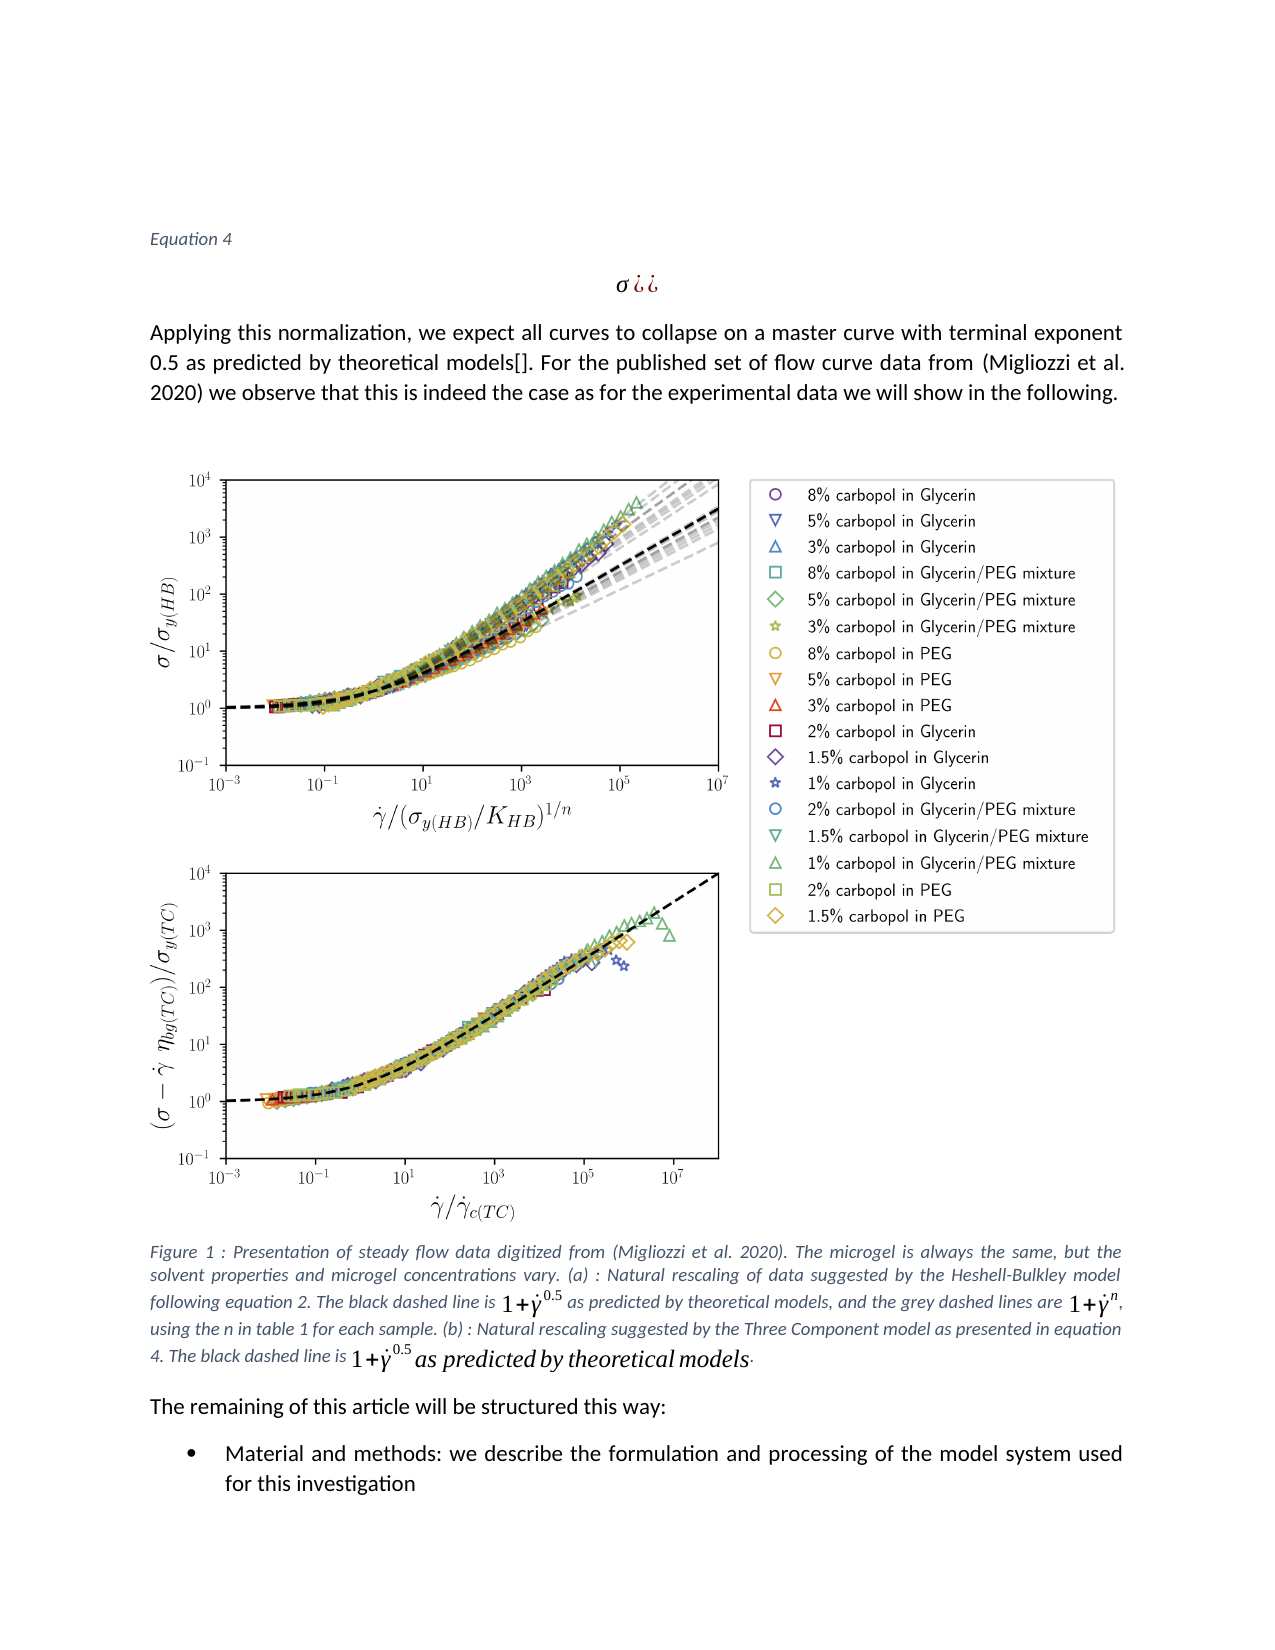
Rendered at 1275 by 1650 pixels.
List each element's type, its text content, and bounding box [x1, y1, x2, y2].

list Applying this normalization, we expect all curves to collapse on a master curve with terminal exponent 0.5 as predicted by theoretical models[]. For the published set of flow curve data from (Migliozzi et al. 2020) we observe that this is indeed the case as for the experimental data we will show in the following. [150, 318, 1125, 406]
picture [150, 471, 1125, 1222]
text Equation 4 [150, 227, 1125, 250]
list Material and methods: we describe the formulation and processing of the model system used for this investigation [187, 1439, 1125, 1497]
text Figure 1 : Presentation of steady flow data digitized from (Migliozzi et al. 2020). The microgel is always the same, but the solvent properties and microgel concentrations vary. (a) : Natural rescaling of data suggested by the Heshell-Bulkley model following equation 2. The black dashed line is as predicted by theoretical models, and the grey dashed lines are , using the n in table 1 for each sample. (b) : Natural rescaling suggested by the Three Component model as presented in equation 4. The black dashed line is . [150, 1241, 1125, 1372]
text The remaining of this article will be structured this way: [150, 1392, 1125, 1420]
